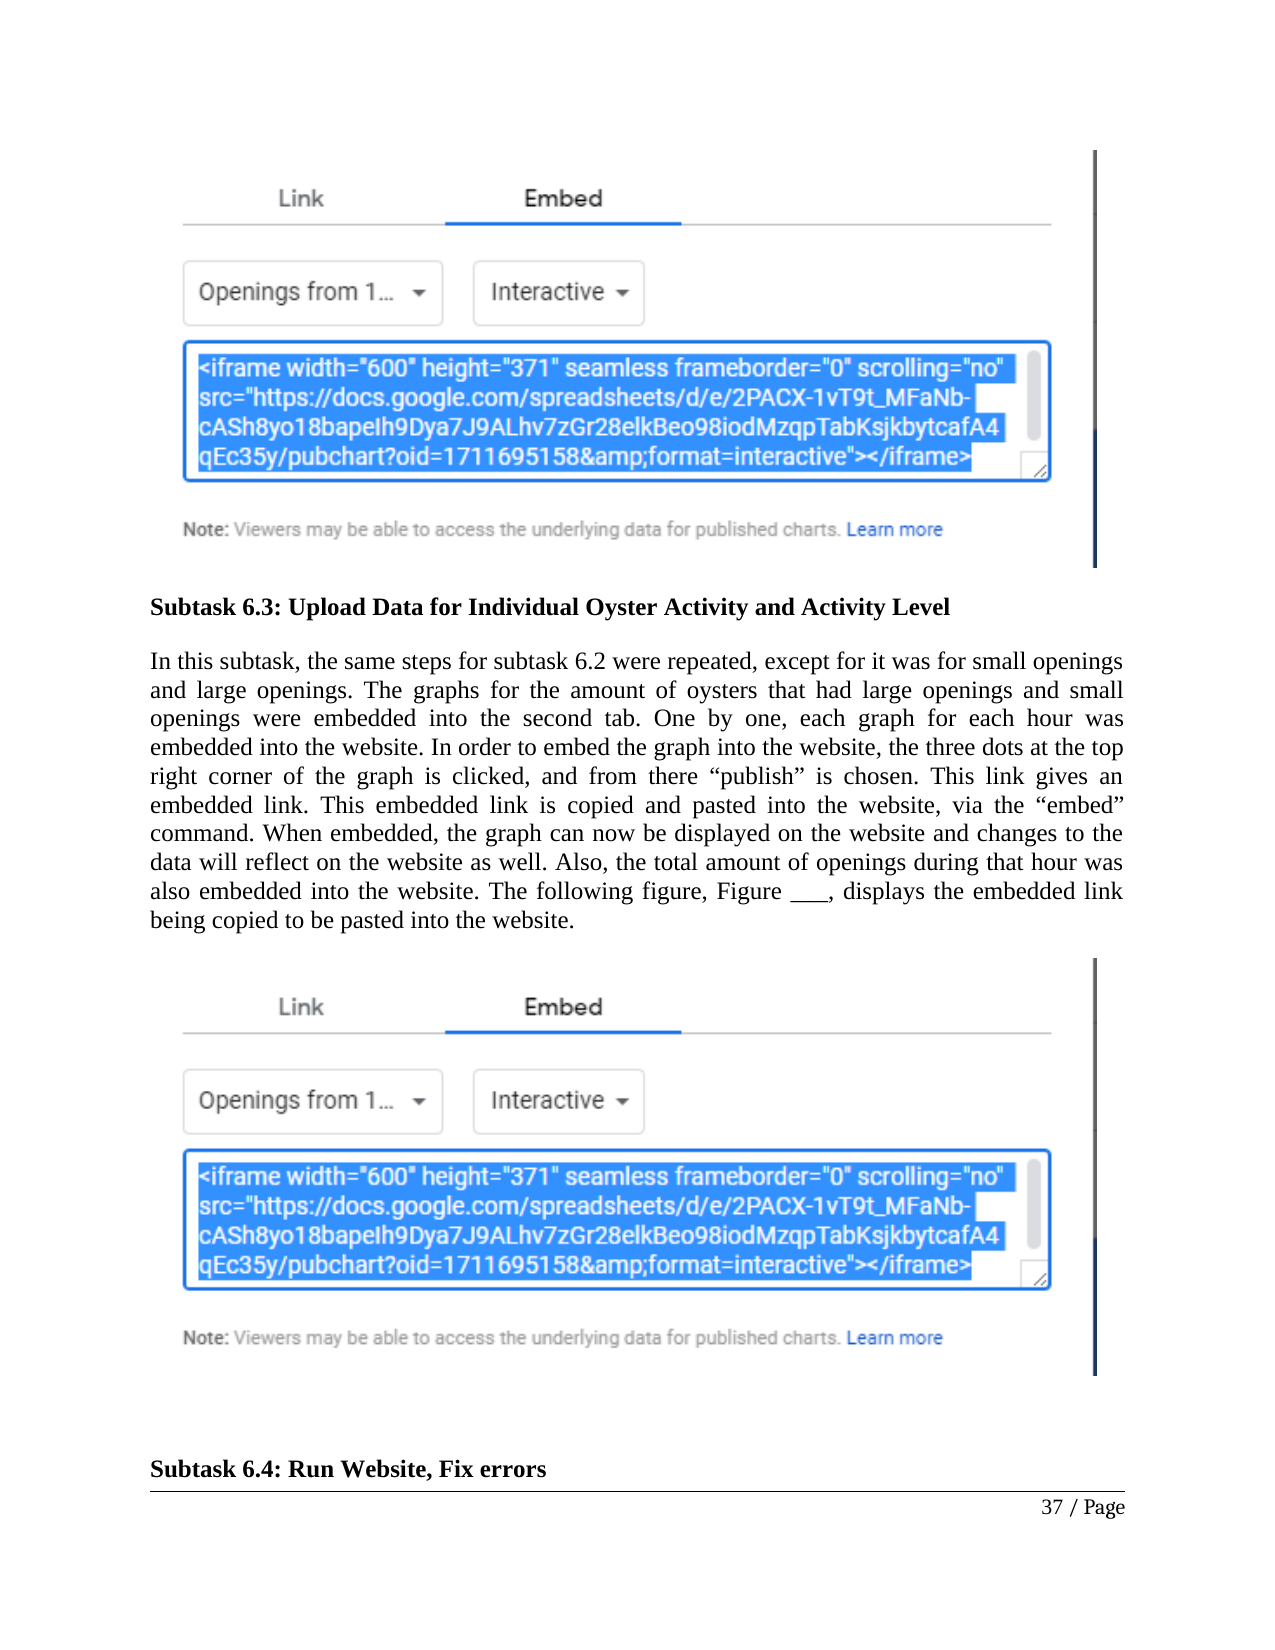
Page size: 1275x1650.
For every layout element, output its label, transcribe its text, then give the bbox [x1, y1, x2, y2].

text Subtask 6.3: Upload Data for Individual Oyster Activity and Activity Level [150, 592, 1125, 621]
picture [150, 958, 1097, 1376]
picture [150, 150, 1097, 568]
text In this subtask, the same steps for subtask 6.2 were repeated, except for it was for small openings and large openings. The graphs for the amount of oysters that had large openings and small openings were embedded into the second tab. One by one, each graph for each hour was embedded into the website. In order to embed the graph into the website, the three dots at the top right corner of the graph is clicked, and from there “publish” is chosen. This link gives an embedded link. This embedded link is copied and pasted into the website, via the “embed” command. When embedded, the graph can now be displayed on the website and changes to the data will reflect on the website as well. Also, the total amount of openings during that hour was also embedded into the website. The following figure, Figure ___, displays the embedded link being copied to be pasted into the website. [150, 646, 1125, 933]
text Subtask 6.4: Run Website, Fix errors [150, 1454, 1125, 1483]
